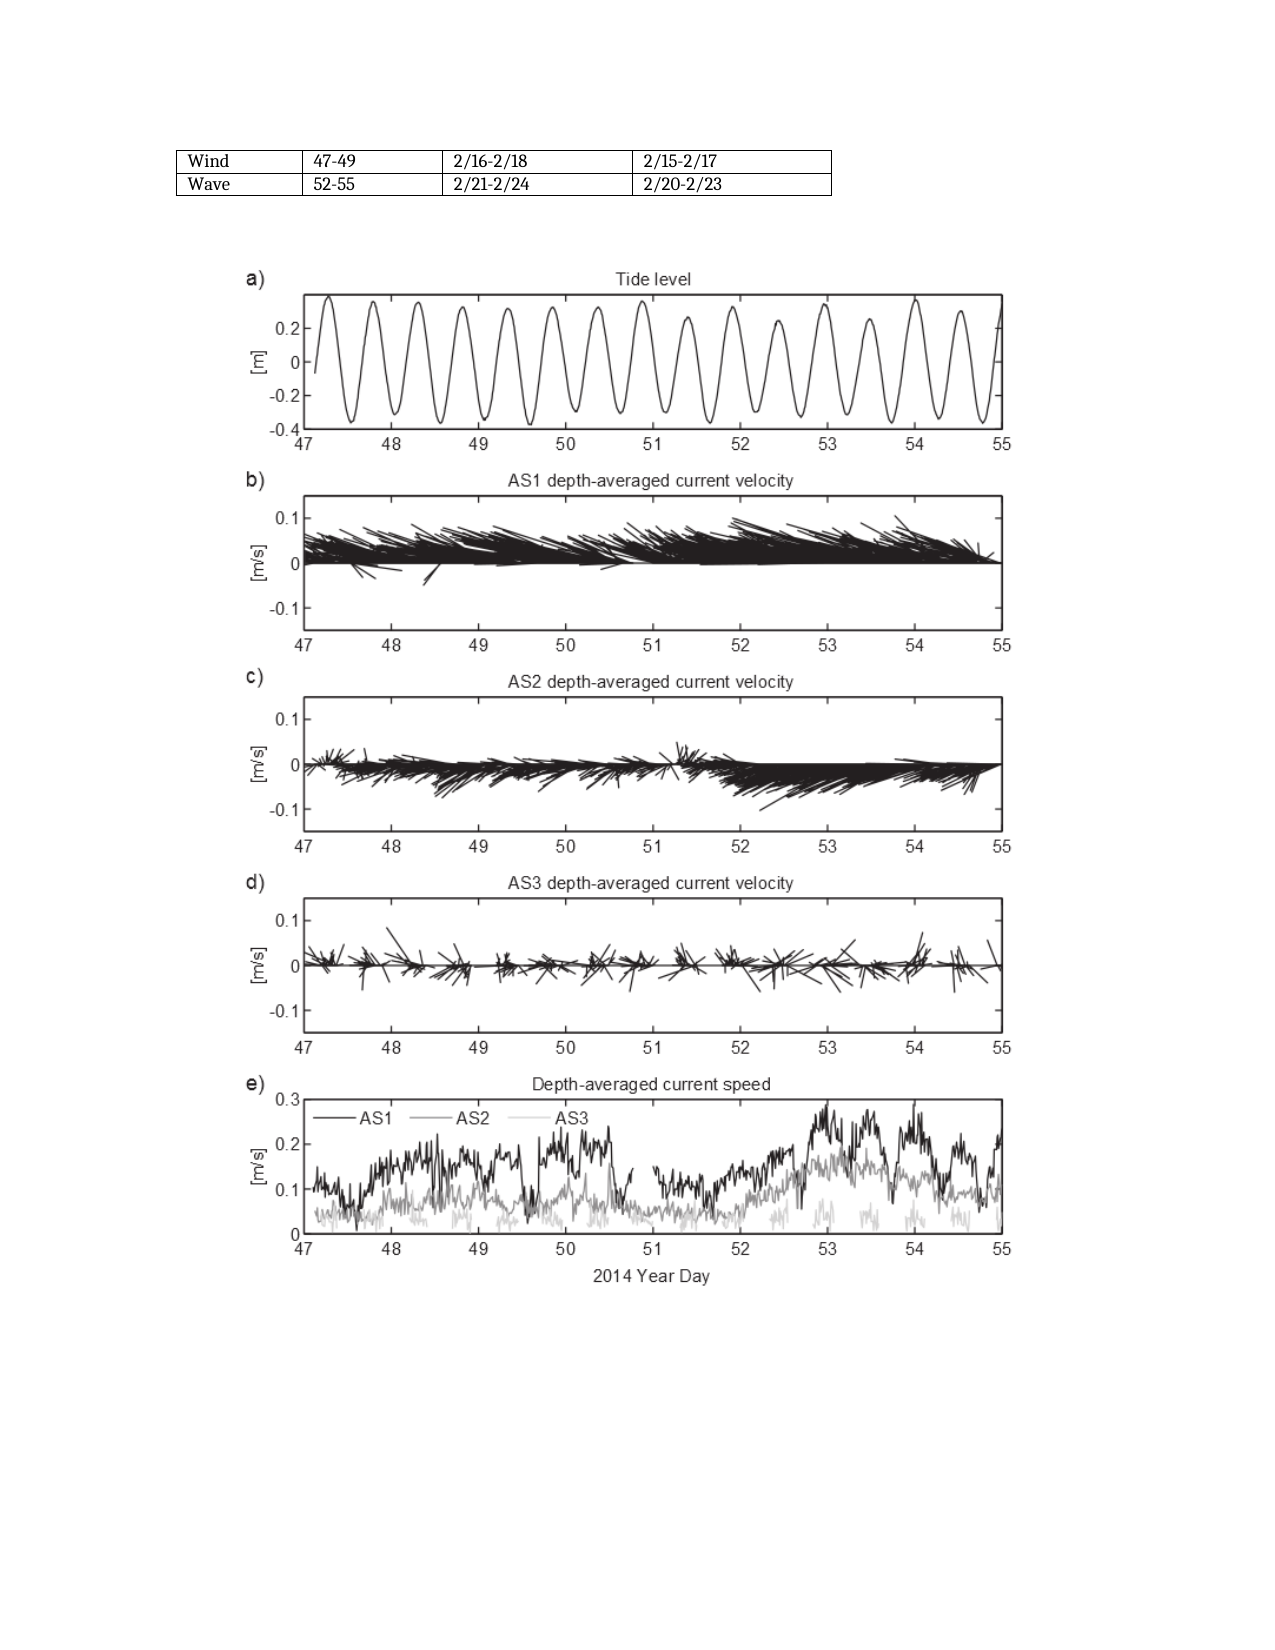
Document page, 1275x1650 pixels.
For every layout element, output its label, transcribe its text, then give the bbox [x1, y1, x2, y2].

table_cell 2/21-2/24 [443, 174, 632, 195]
table_cell Wave [177, 174, 302, 195]
picture [187, 196, 1088, 1361]
table_cell 2/16-2/18 [443, 151, 632, 173]
table_cell 2/15-2/17 [633, 151, 831, 173]
table_cell 47-49 [303, 151, 442, 173]
table_cell 52-55 [303, 174, 442, 195]
table_cell Wind [177, 151, 302, 173]
table_cell 2/20-2/23 [633, 174, 831, 195]
